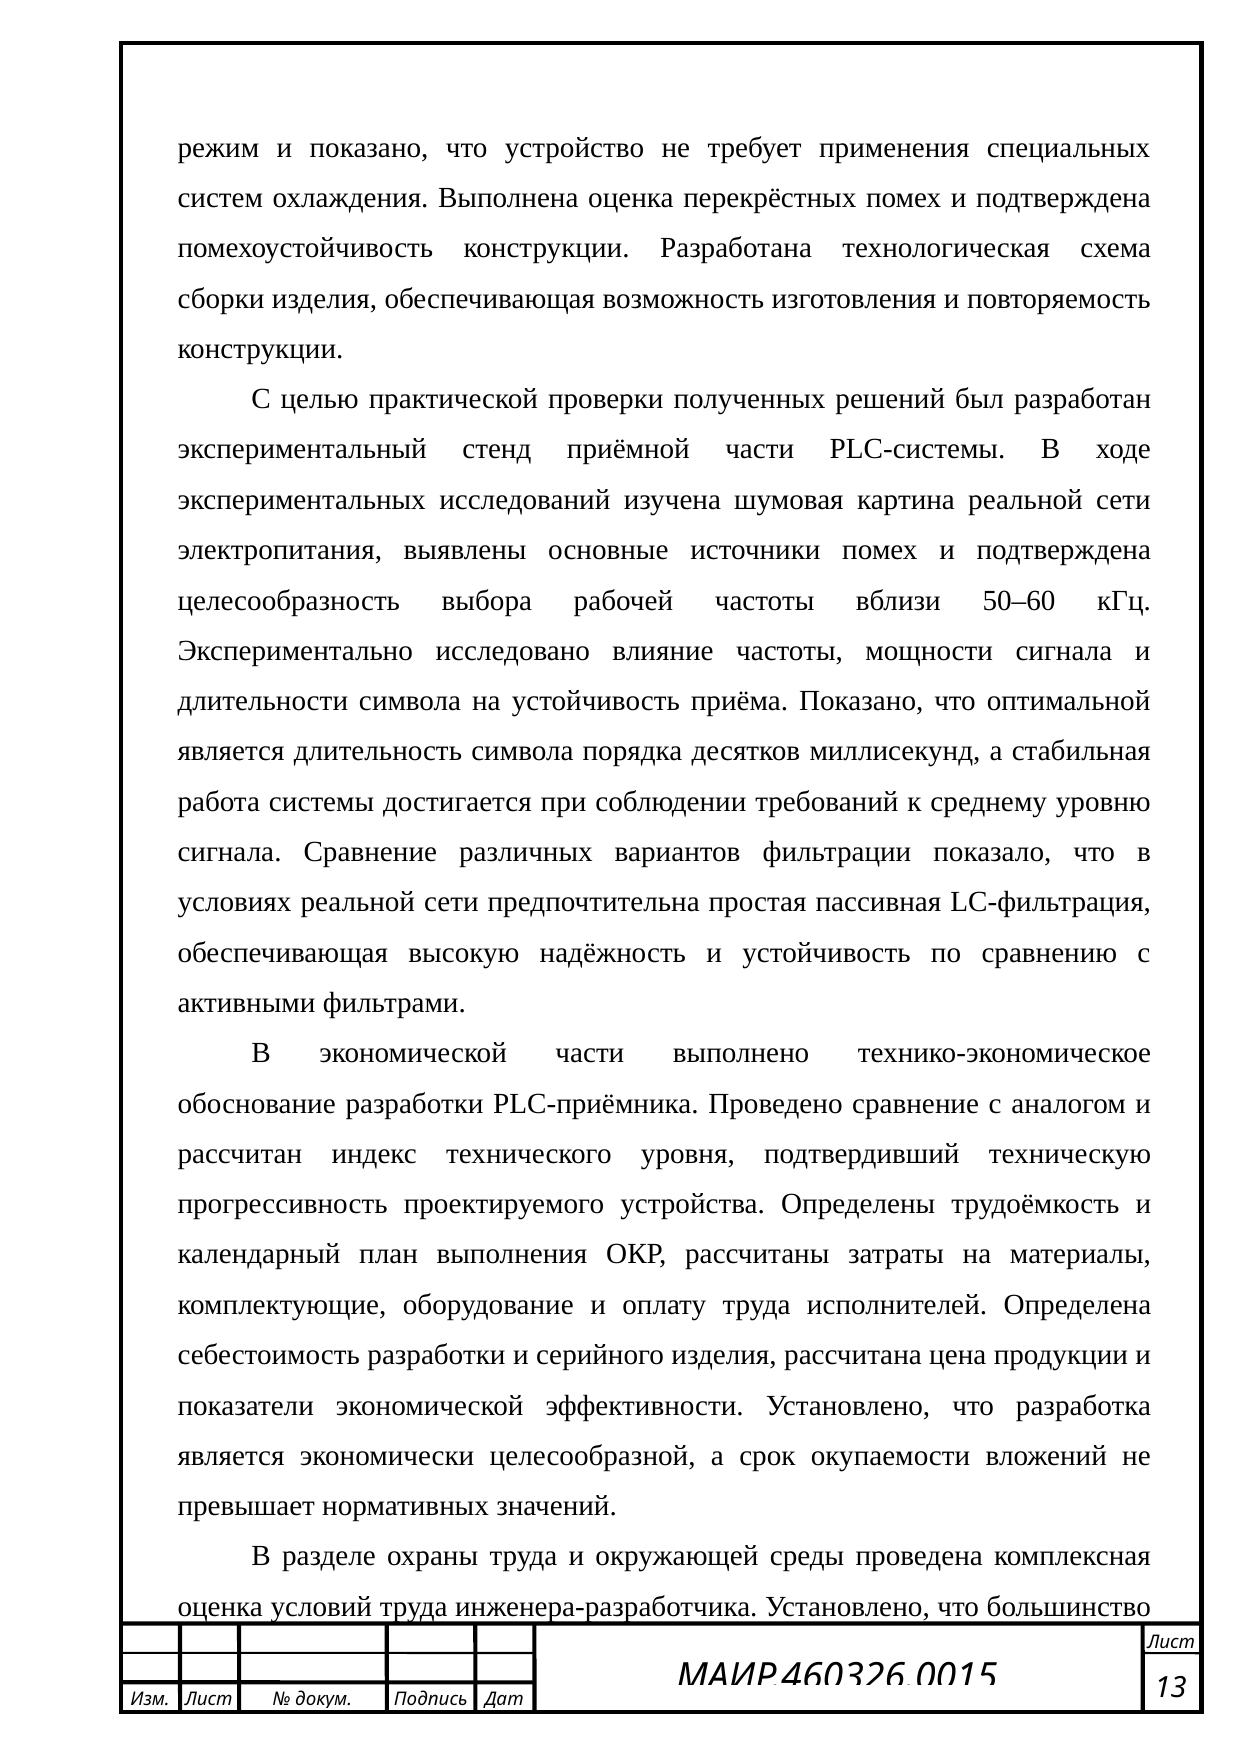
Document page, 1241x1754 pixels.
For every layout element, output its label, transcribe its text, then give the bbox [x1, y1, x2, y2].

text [177, 130, 1152, 364]
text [177, 1538, 1152, 1622]
text В экономической части выполнено технико-экономическое обоснование разработки PLC-приёмника. Проведено сравнение с аналогом и рассчитан индекс технического уровня, подтвердивший техническую прогрессивность проектируемого устройства. Определены трудоёмкость и календарный план выполнения ОКР, рассчитаны затраты на материалы, комплектующие, оборудование и оплату труда исполнителей. Определена себестоимость разработки и серийного изделия, рассчитана цена продукции и показатели экономической эффективности. Установлено, что разработка является экономически целесообразной, а срок окупаемости вложений не превышает нормативных значений. [177, 1035, 1152, 1522]
text С целью практической проверки полученных решений был разработан экспериментальный стенд приёмной части PLC-системы. В ходе экспериментальных исследований изучена шумовая картина реальной сети электропитания, выявлены основные источники помех и подтверждена целесообразность выбора рабочей частоты вблизи 50–60 кГц. Экспериментально исследовано влияние частоты, мощности сигнала и длительности символа на устойчивость приёма. Показано, что оптимальной является длительность символа порядка десятков миллисекунд, а стабильная работа системы достигается при соблюдении требований к среднему уровню сигнала. Сравнение различных вариантов фильтрации показало, что в условиях реальной сети предпочтительна простая пассивная LC-фильтрация, обеспечивающая высокую надёжность и устойчивость по сравнению с активными фильтрами. [177, 381, 1152, 1019]
